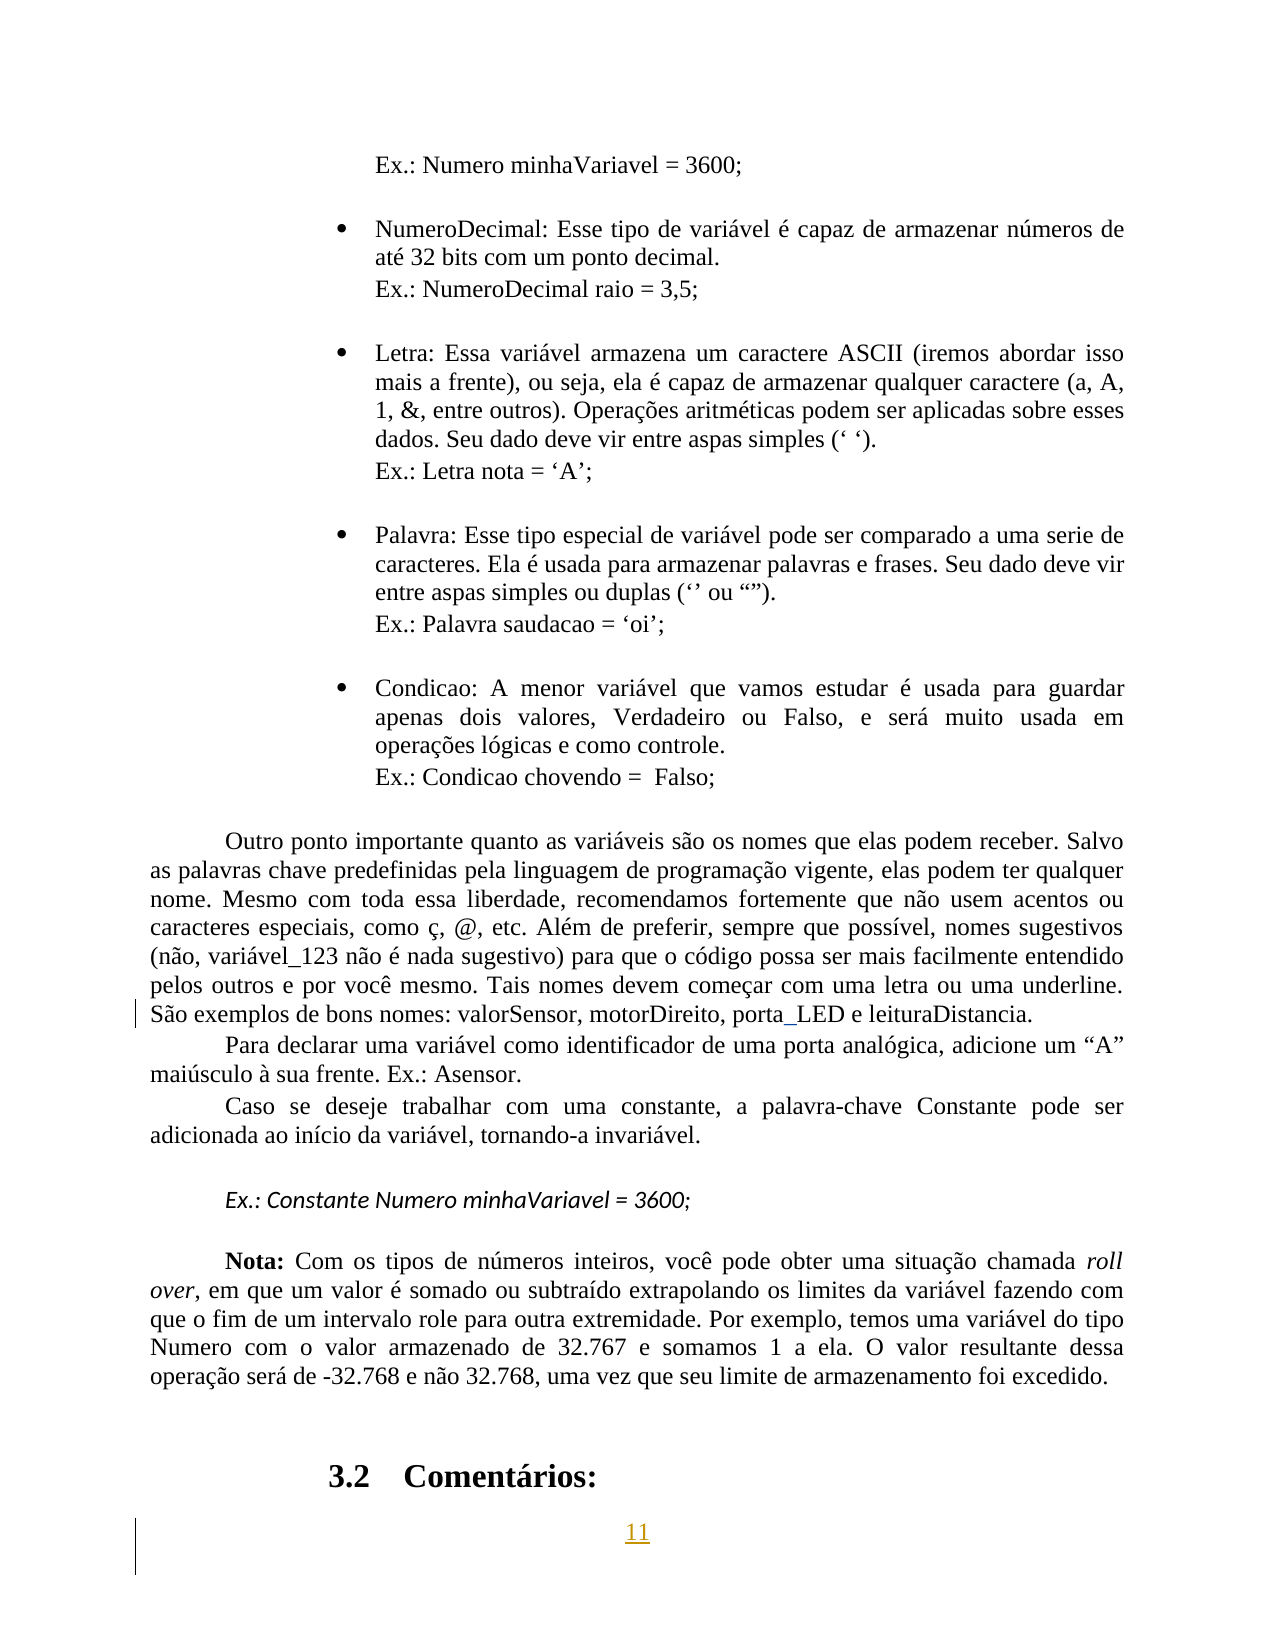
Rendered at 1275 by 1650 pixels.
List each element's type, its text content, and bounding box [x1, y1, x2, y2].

text Ex.: Condicao chovendo = Falso; [375, 762, 1125, 791]
text Ex.: Numero minhaVariavel = 3600; [375, 150, 1125, 179]
text Nota: Com os tipos de números inteiros, você pode obter uma situação chamada roll over, em que um valor é somado ou subtraído extrapolando os limites da variável fazendo com que o fim de um intervalo role para outra extremidade. Por exemplo, temos uma variável do tipo Numero com o valor armazenado de 32.767 e somamos 1 a ela. O valor resultante dessa operação será de -32.768 e não 32.768, uma vez que seu limite de armazenamento foi excedido. [150, 1246, 1125, 1390]
text Outro ponto importante quanto as variáveis são os nomes que elas podem receber. Salvo as palavras chave predefinidas pela linguagem de programação vigente, elas podem ter qualquer nome. Mesmo com toda essa liberdade, recomendamos fortemente que não usem acentos ou caracteres especiais, como ç, @, etc. Além de preferir, sempre que possível, nomes sugestivos (não, variável_123 não é nada sugestivo) para que o código possa ser mais facilmente entendido pelos outros e por você mesmo. Tais nomes devem começar com uma letra ou uma underline. São exemplos de bons nomes: valorSensor, motorDireito, portaLED e leituraDistancia. [150, 826, 1125, 1027]
text Ex.: Palavra saudacao = ‘oi’; [375, 609, 1125, 638]
list Condicao: A menor variável que vamos estudar é usada para guardar apenas dois valores, Verdadeiro ou Falso, e será muito usada em operações lógicas e como controle. [337, 673, 1125, 759]
text Ex.: Letra nota = ‘A’; [375, 456, 1125, 485]
list Letra: Essa variável armazena um caractere ASCII (iremos abordar isso mais a frente), ou seja, ela é capaz de armazenar qualquer caractere (a, A, 1, &, entre outros). Operações aritméticas podem ser aplicadas sobre esses dados. Seu dado deve vir entre aspas simples (‘ ‘). [337, 338, 1125, 453]
text Caso se deseje trabalhar com uma constante, a palavra-chave Constante pode ser adicionada ao início da variável, tornando-a invariável. [150, 1091, 1125, 1149]
text Ex.: NumeroDecimal raio = 3,5; [375, 274, 1125, 303]
list NumeroDecimal: Esse tipo de variável é capaz de armazenar números de até 32 bits com um ponto decimal. [337, 214, 1125, 271]
text Para declarar uma variável como identificador de uma porta analógica, adicione um “A” maiúsculo à sua frente. Ex.: Asensor. [150, 1031, 1125, 1088]
text Ex.: Constante Numero minhaVariavel = 3600; [150, 1184, 1125, 1214]
list Comentários: [328, 1457, 1125, 1495]
list Palavra: Esse tipo especial de variável pode ser comparado a uma serie de caracteres. Ela é usada para armazenar palavras e frases. Seu dado deve vir entre aspas simples ou duplas (‘’ ou “”). [337, 520, 1125, 606]
